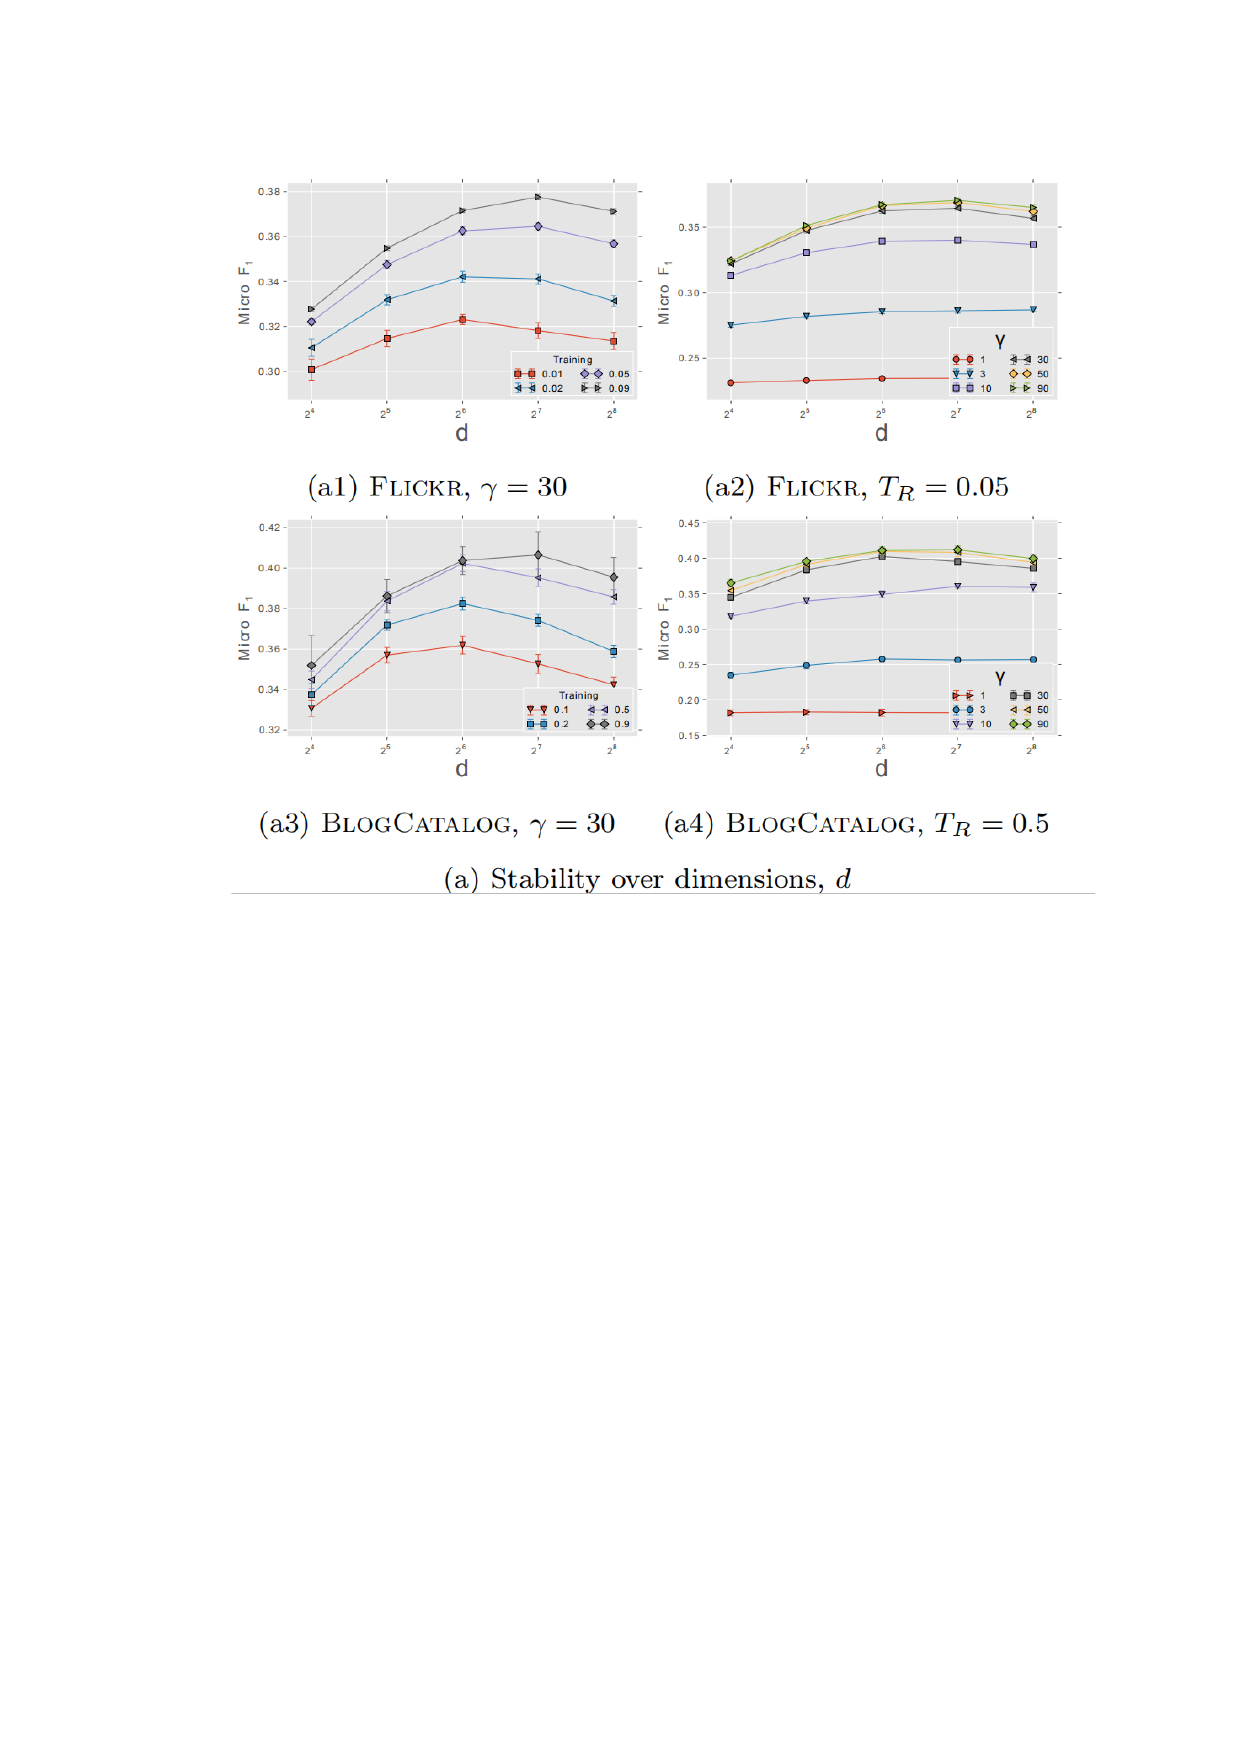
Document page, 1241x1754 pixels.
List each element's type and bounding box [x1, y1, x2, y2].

picture [231, 162, 1096, 894]
